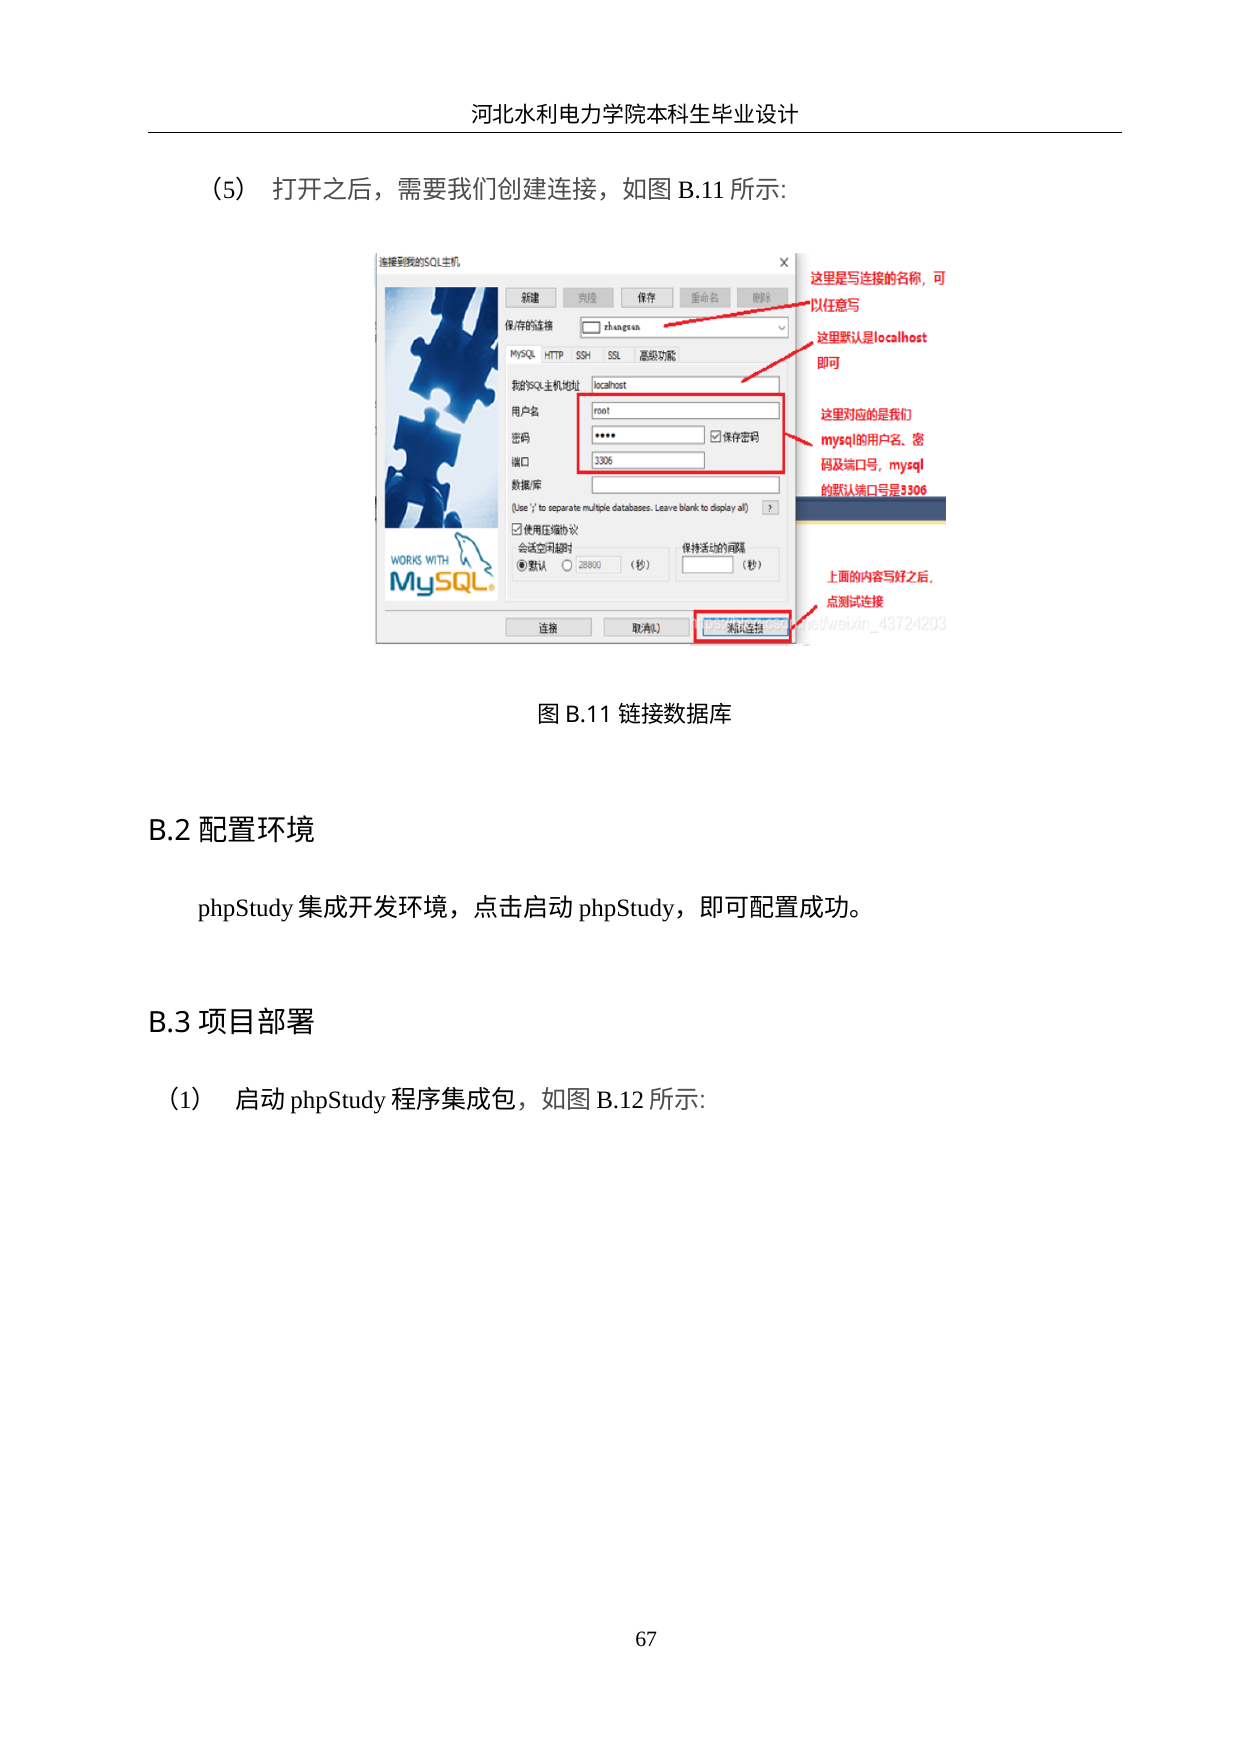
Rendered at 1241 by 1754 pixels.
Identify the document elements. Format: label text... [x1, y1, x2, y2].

list 启动phpStudy程序集成包，如图B.12所示: [154, 1065, 1122, 1130]
list 打开之后，需要我们创建连接，如图B.11所示: [198, 155, 1122, 220]
text phpStudy集成开发环境，点击启动phpStudy，即可配置成功。 [148, 873, 1122, 938]
subtitle B.2 配置环境 [148, 795, 1122, 860]
text 图B.11 链接数据库 [148, 680, 1122, 745]
subtitle B.3 项目部署 [148, 988, 1122, 1053]
picture [373, 245, 946, 646]
